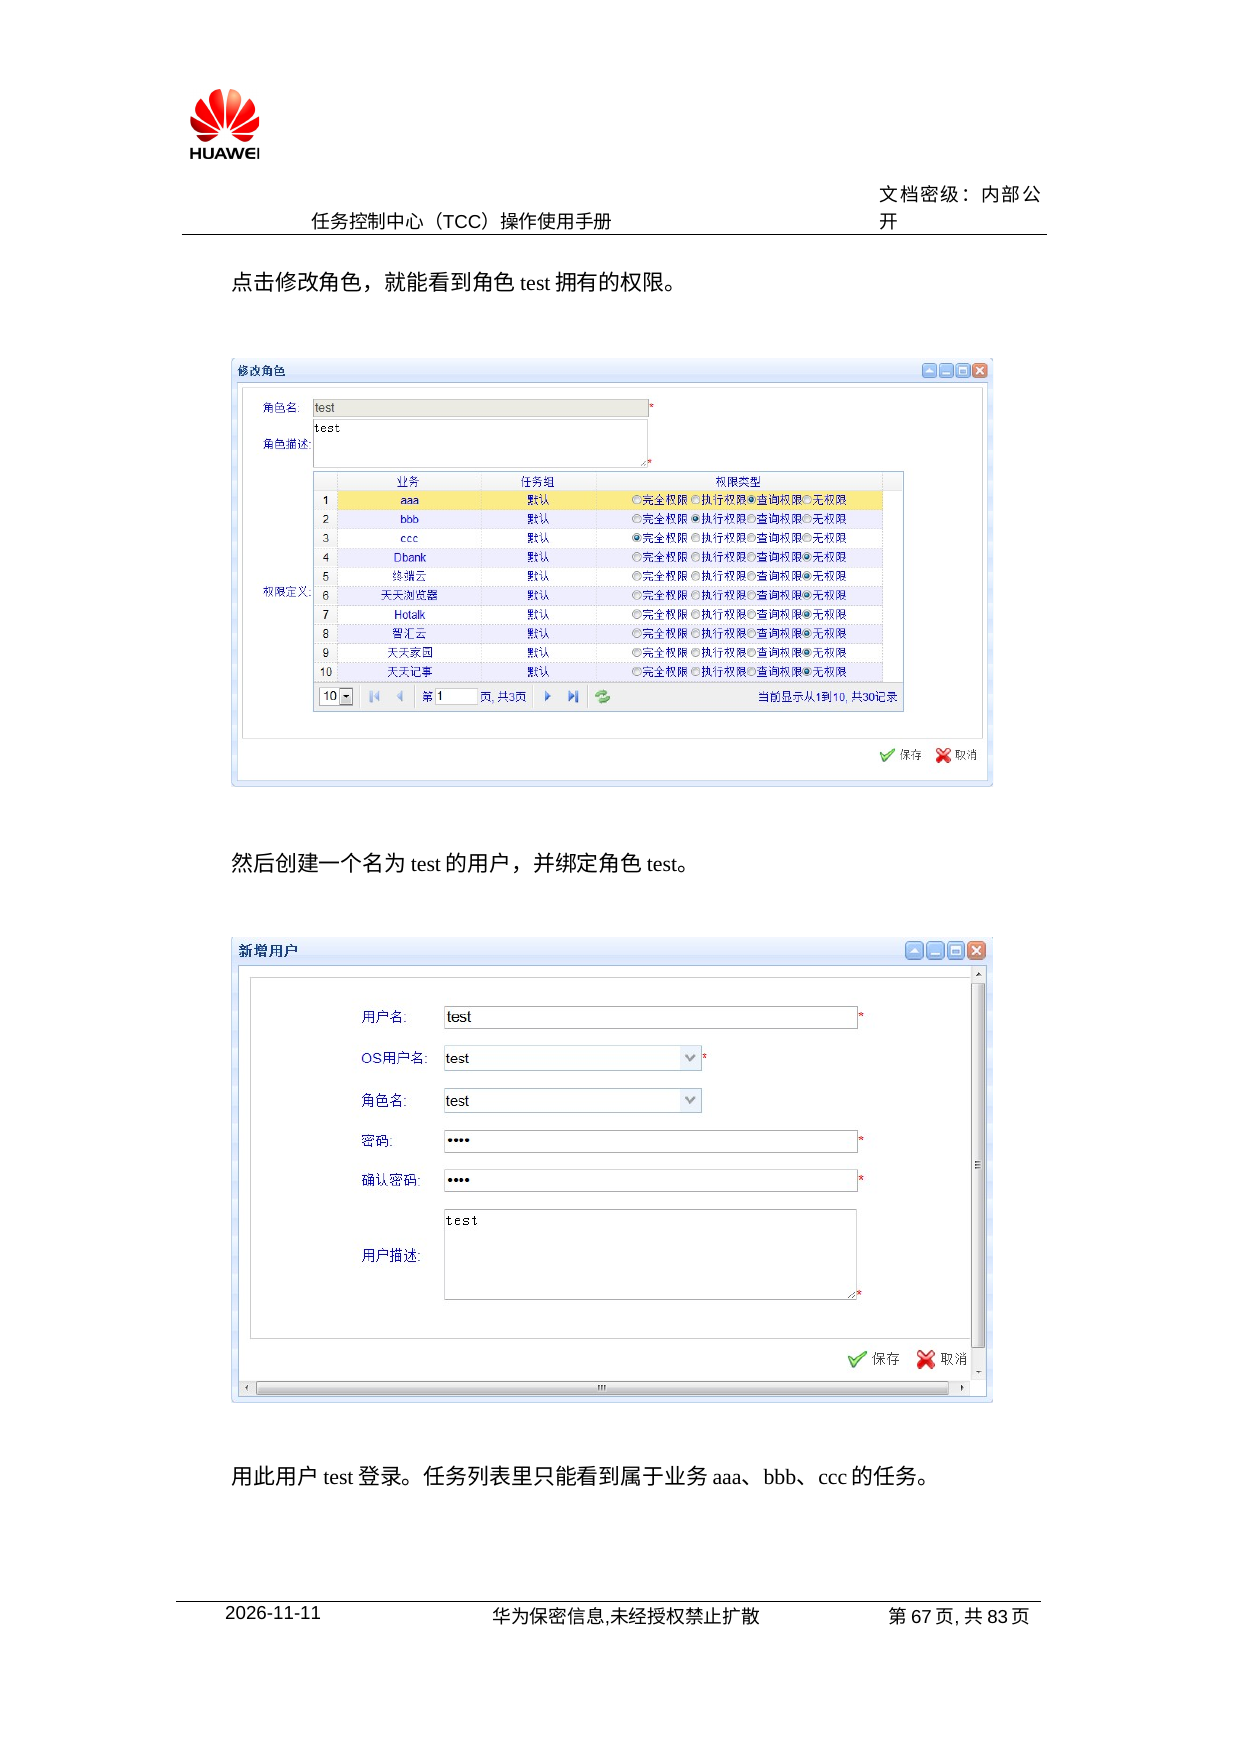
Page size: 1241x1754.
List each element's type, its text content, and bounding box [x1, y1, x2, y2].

picture [231, 358, 994, 787]
list 用此用户test登录。任务列表里只能看到属于业务aaa、bbb、ccc的任务。 [187, 1459, 1053, 1491]
list 然后创建一个名为test的用户，并绑定角色test。 [187, 845, 1053, 878]
picture [231, 937, 993, 1403]
picture [190, 89, 260, 159]
list 点击修改角色，就能看到角色test拥有的权限。 [187, 264, 1053, 297]
